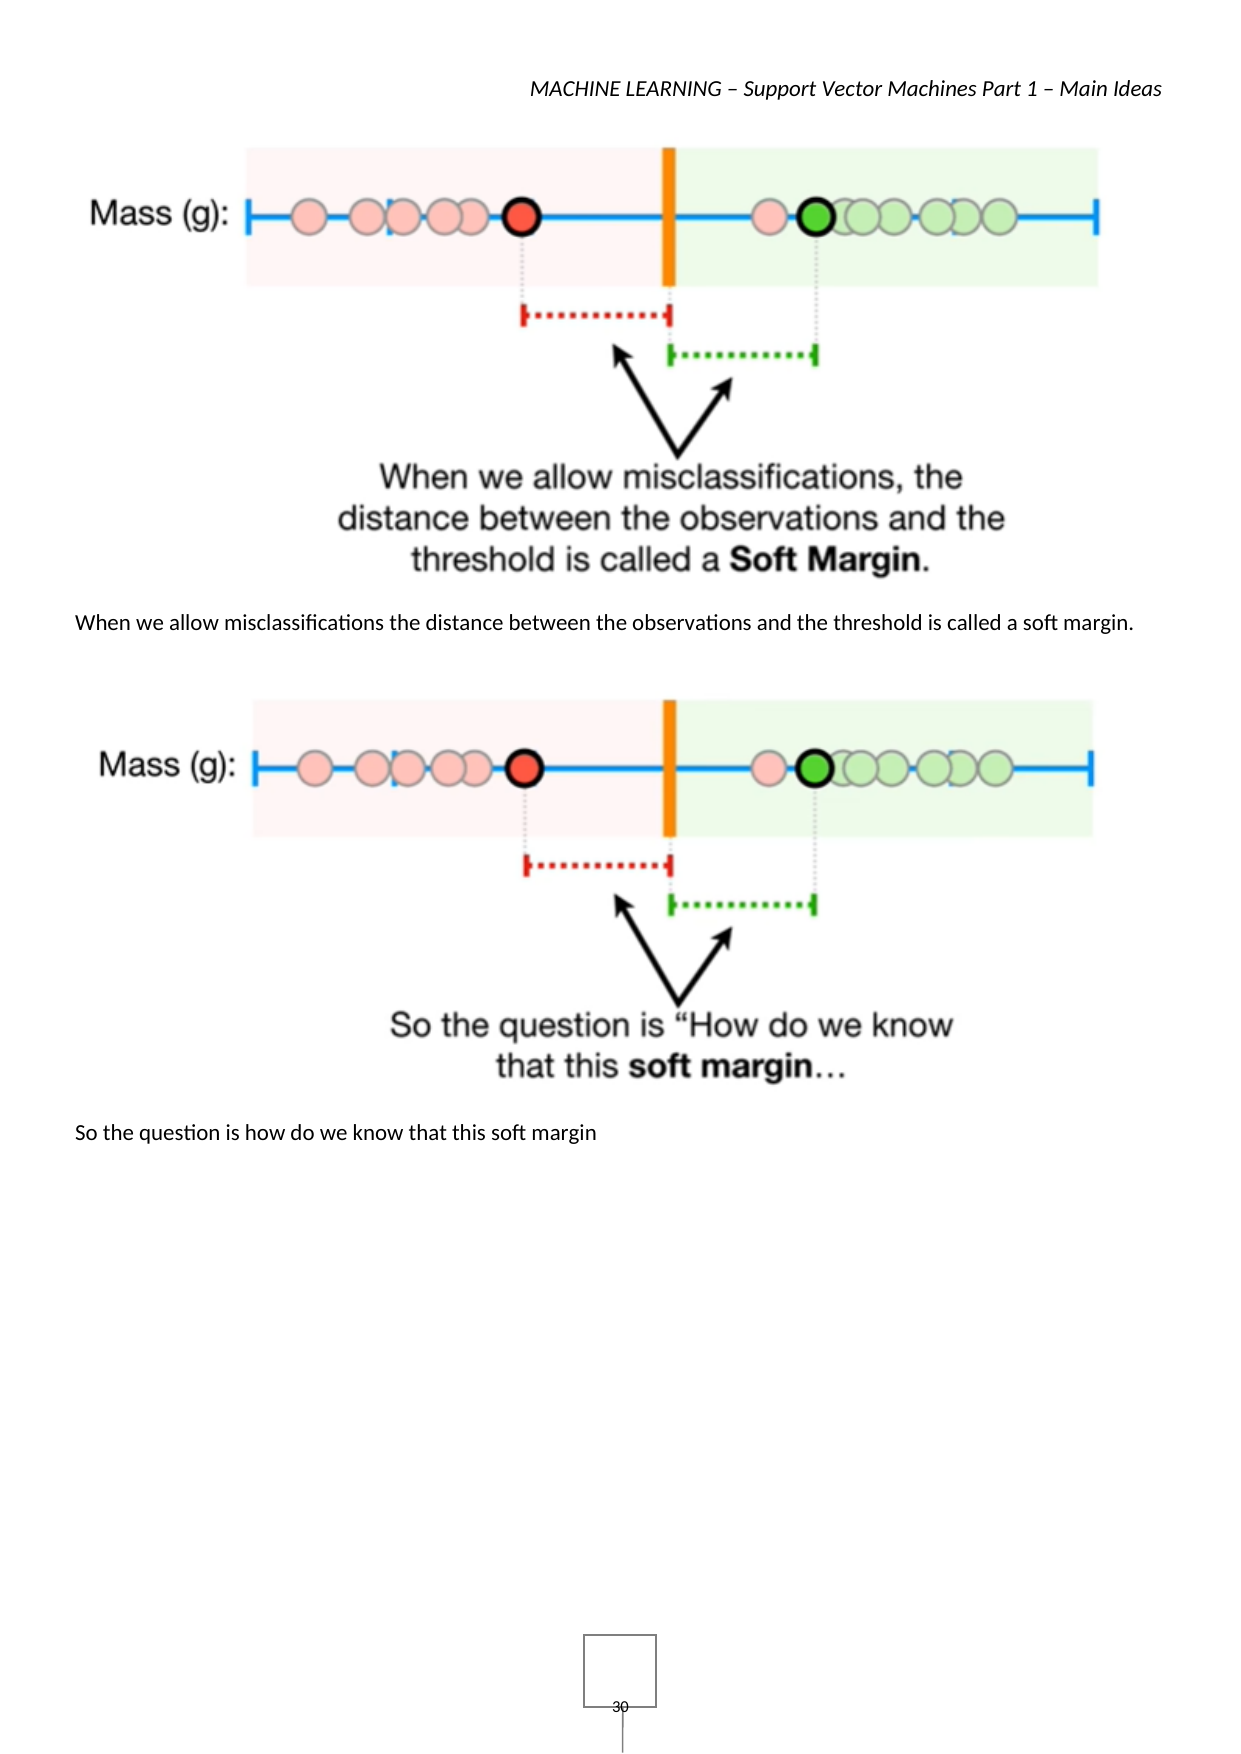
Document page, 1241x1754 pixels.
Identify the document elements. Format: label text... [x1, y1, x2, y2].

text When we allow misclassifications the distance between the observations and the threshold is called a soft margin. [75, 608, 1165, 636]
picture [75, 663, 1166, 1119]
text So the question is how do we know that this soft margin [75, 1119, 1165, 1146]
picture [75, 129, 1149, 608]
